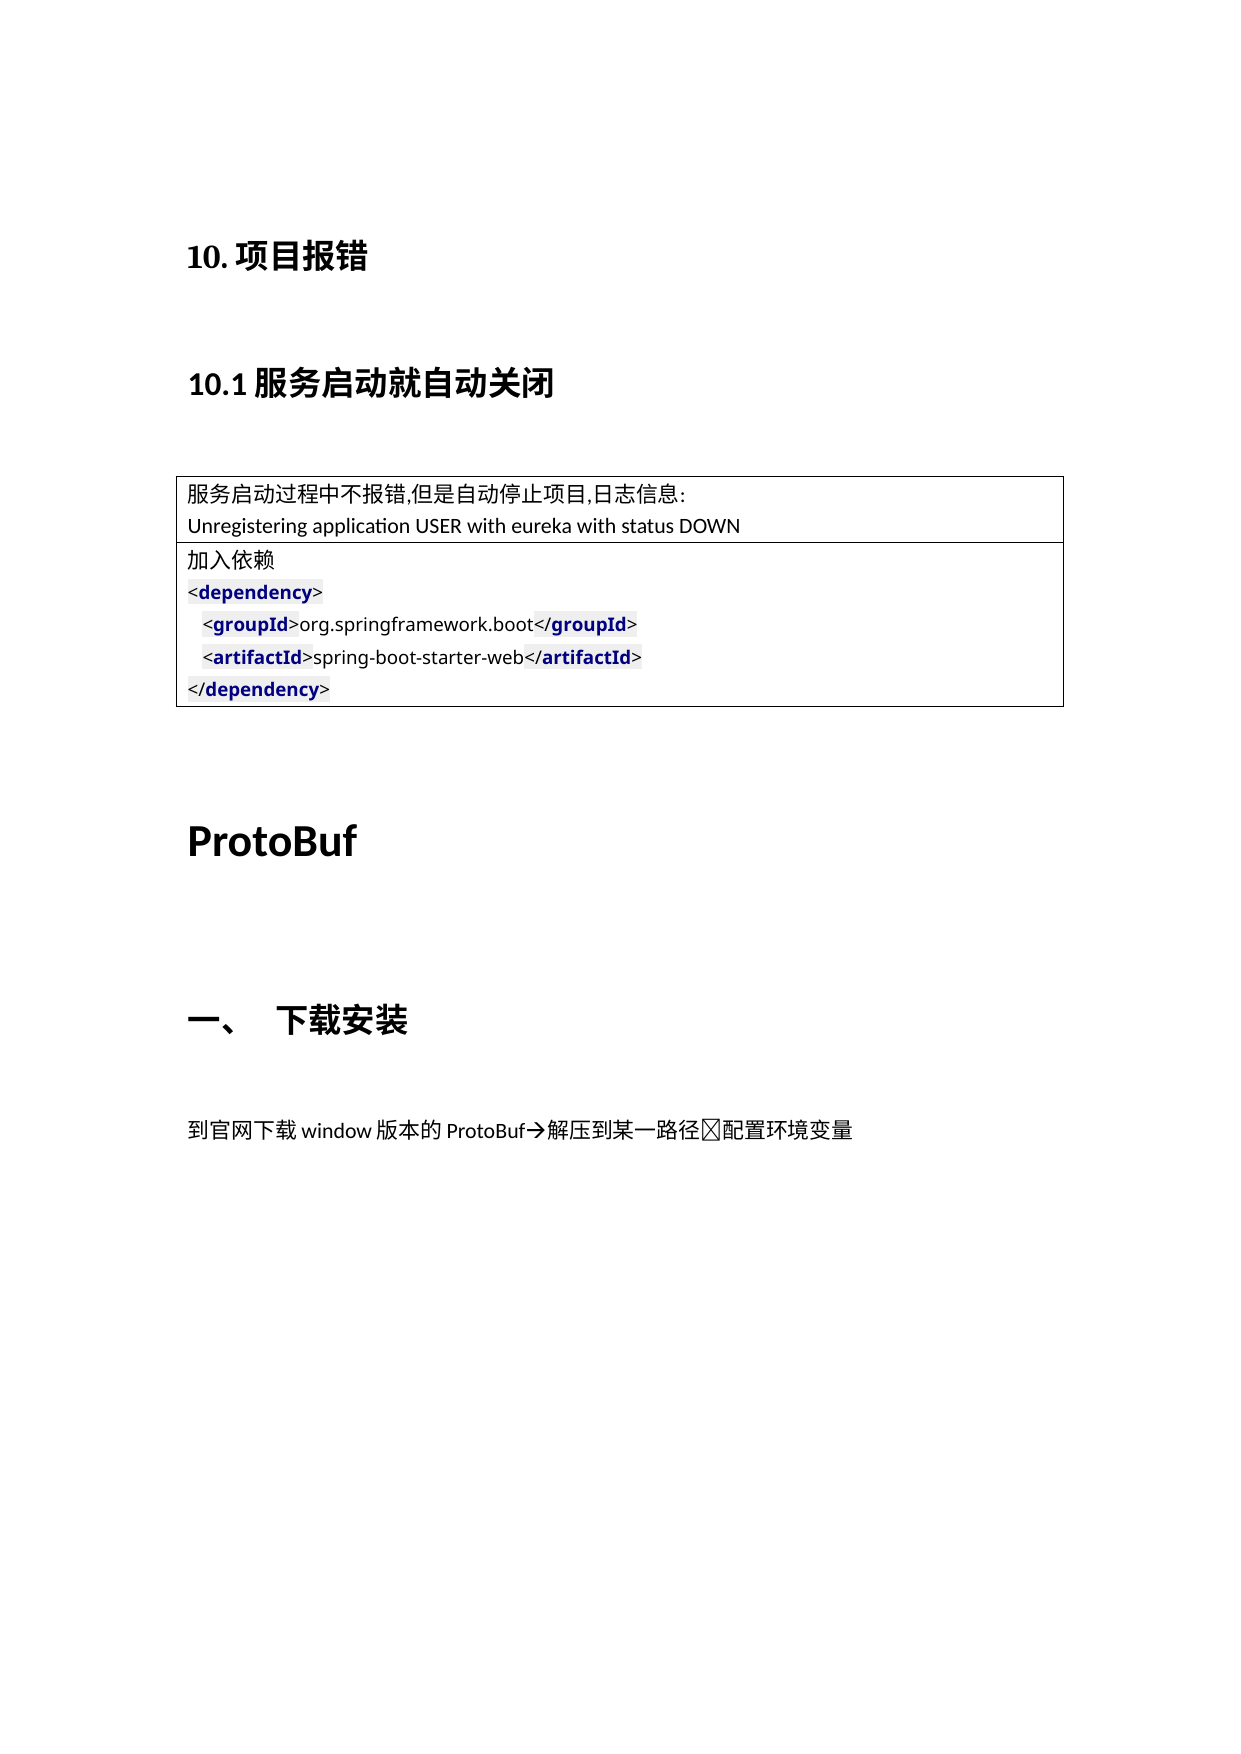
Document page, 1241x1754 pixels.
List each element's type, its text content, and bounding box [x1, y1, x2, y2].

subtitle ProtoBuf [187, 807, 1053, 872]
text 到官网下载window版本的ProtoBuf解压到某一路径配置环境变量 [187, 1112, 1053, 1145]
subtitle 10.1 服务启动就自动关闭 [187, 349, 1053, 414]
table_cell 加入依赖 <dependency> <groupId>org.springframework.boot</groupId> <artifactId>spring-boot-starter-web</artifactId> </dependency> [177, 543, 1063, 706]
table_header 服务启动过程中不报错,但是自动停止项目,日志信息: Unregistering application USER with eureka with status DOWN [177, 477, 1063, 542]
subtitle 下载安装 [187, 985, 1053, 1050]
subtitle 10. 项目报错 [187, 222, 1053, 287]
